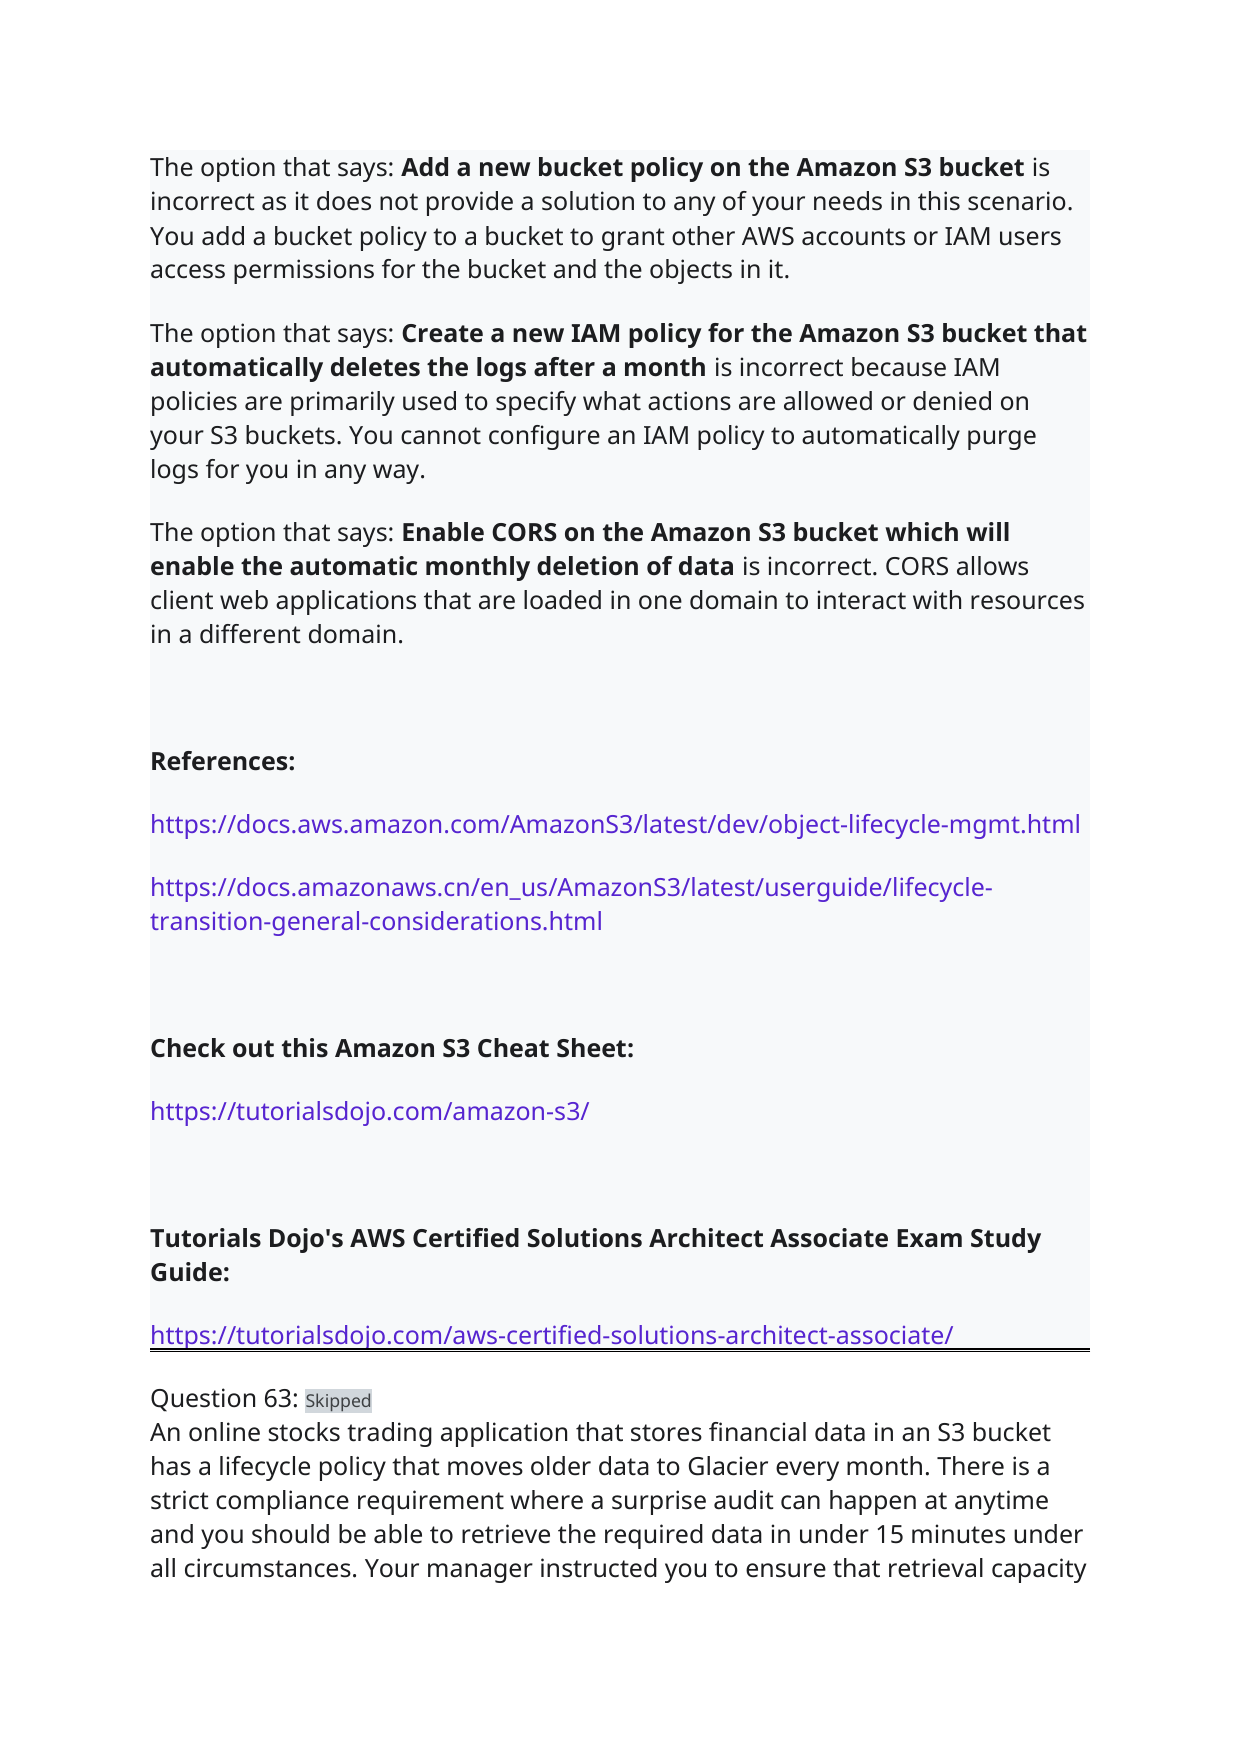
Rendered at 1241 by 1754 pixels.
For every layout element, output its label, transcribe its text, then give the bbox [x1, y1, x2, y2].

text Check out this Amazon S3 Cheat Sheet: [150, 1031, 1090, 1064]
text https://tutorialsdojo.com/amazon-s3/ [150, 1094, 1090, 1128]
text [150, 1415, 1090, 1585]
text The option that says: Enable CORS on the Amazon S3 bucket which will enable the automatic monthly deletion of data is incorrect. CORS allows client web applications that are loaded in one domain to interact with resources in a different domain. [150, 515, 1090, 651]
text Question 63: Skipped [150, 1381, 1090, 1415]
text Tutorials Dojo's AWS Certified Solutions Architect Associate Exam Study Guide: [150, 1220, 1090, 1288]
text The option that says: Create a new IAM policy for the Amazon S3 bucket that automatically deletes the logs after a month is incorrect because IAM policies are primarily used to specify what actions are allowed or denied on your S3 buckets. You cannot configure an IAM policy to automatically purge logs for you in any way. [150, 315, 1090, 486]
text https://tutorialsdojo.com/aws-certified-solutions-architect-associate/ [150, 1317, 1090, 1348]
text https://docs.amazonaws.cn/en_us/AmazonS3/latest/userguide/lifecycle-transition-general-considerations.html [150, 870, 1090, 938]
text The option that says: Add a new bucket policy on the Amazon S3 bucket is incorrect as it does not provide a solution to any of your needs in this scenario. You add a bucket policy to a bucket to grant other AWS accounts or IAM users access permissions for the bucket and the objects in it. [150, 150, 1090, 286]
text References: [150, 743, 1090, 778]
text https://docs.aws.amazon.com/AmazonS3/latest/dev/object-lifecycle-mgmt.html [150, 807, 1090, 841]
